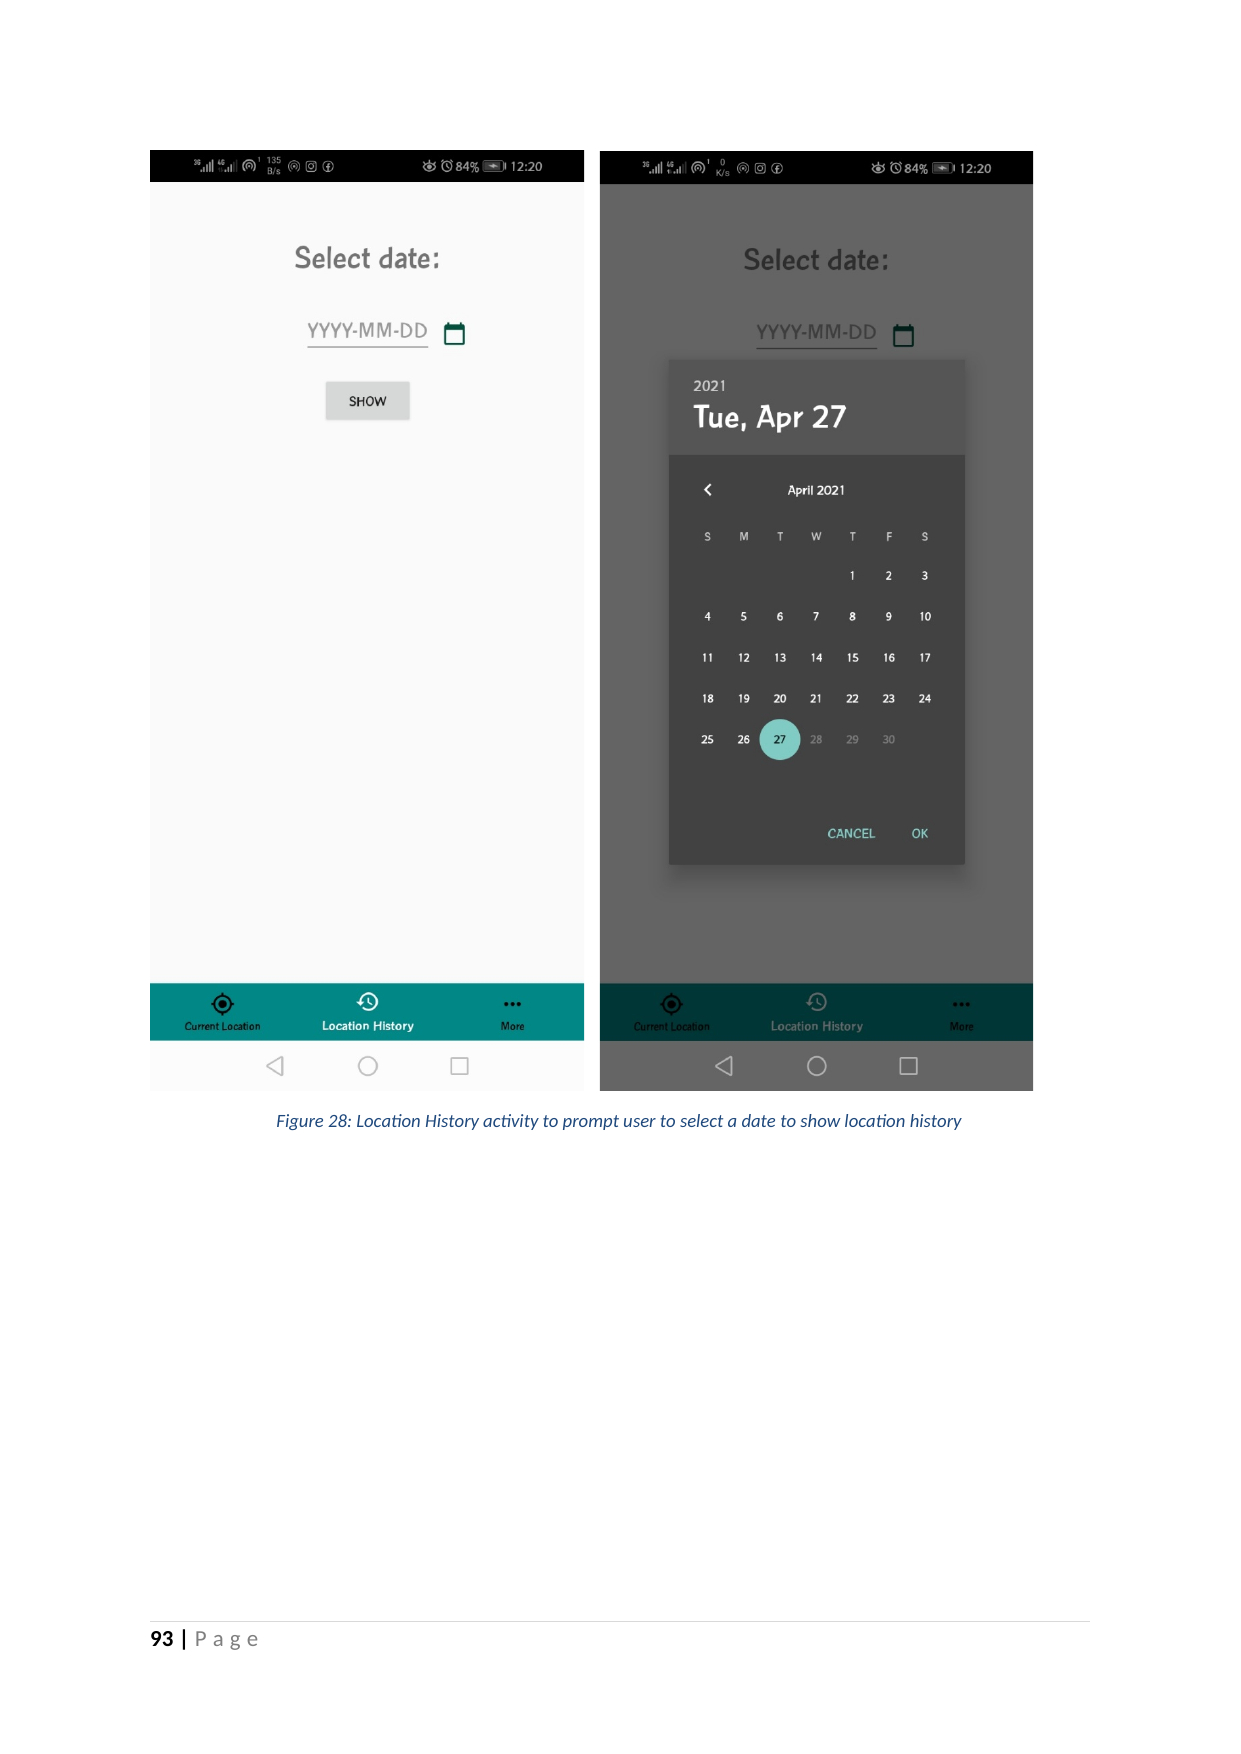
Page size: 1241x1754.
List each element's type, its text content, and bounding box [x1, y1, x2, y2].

picture [150, 150, 585, 1091]
picture [599, 151, 1034, 1091]
